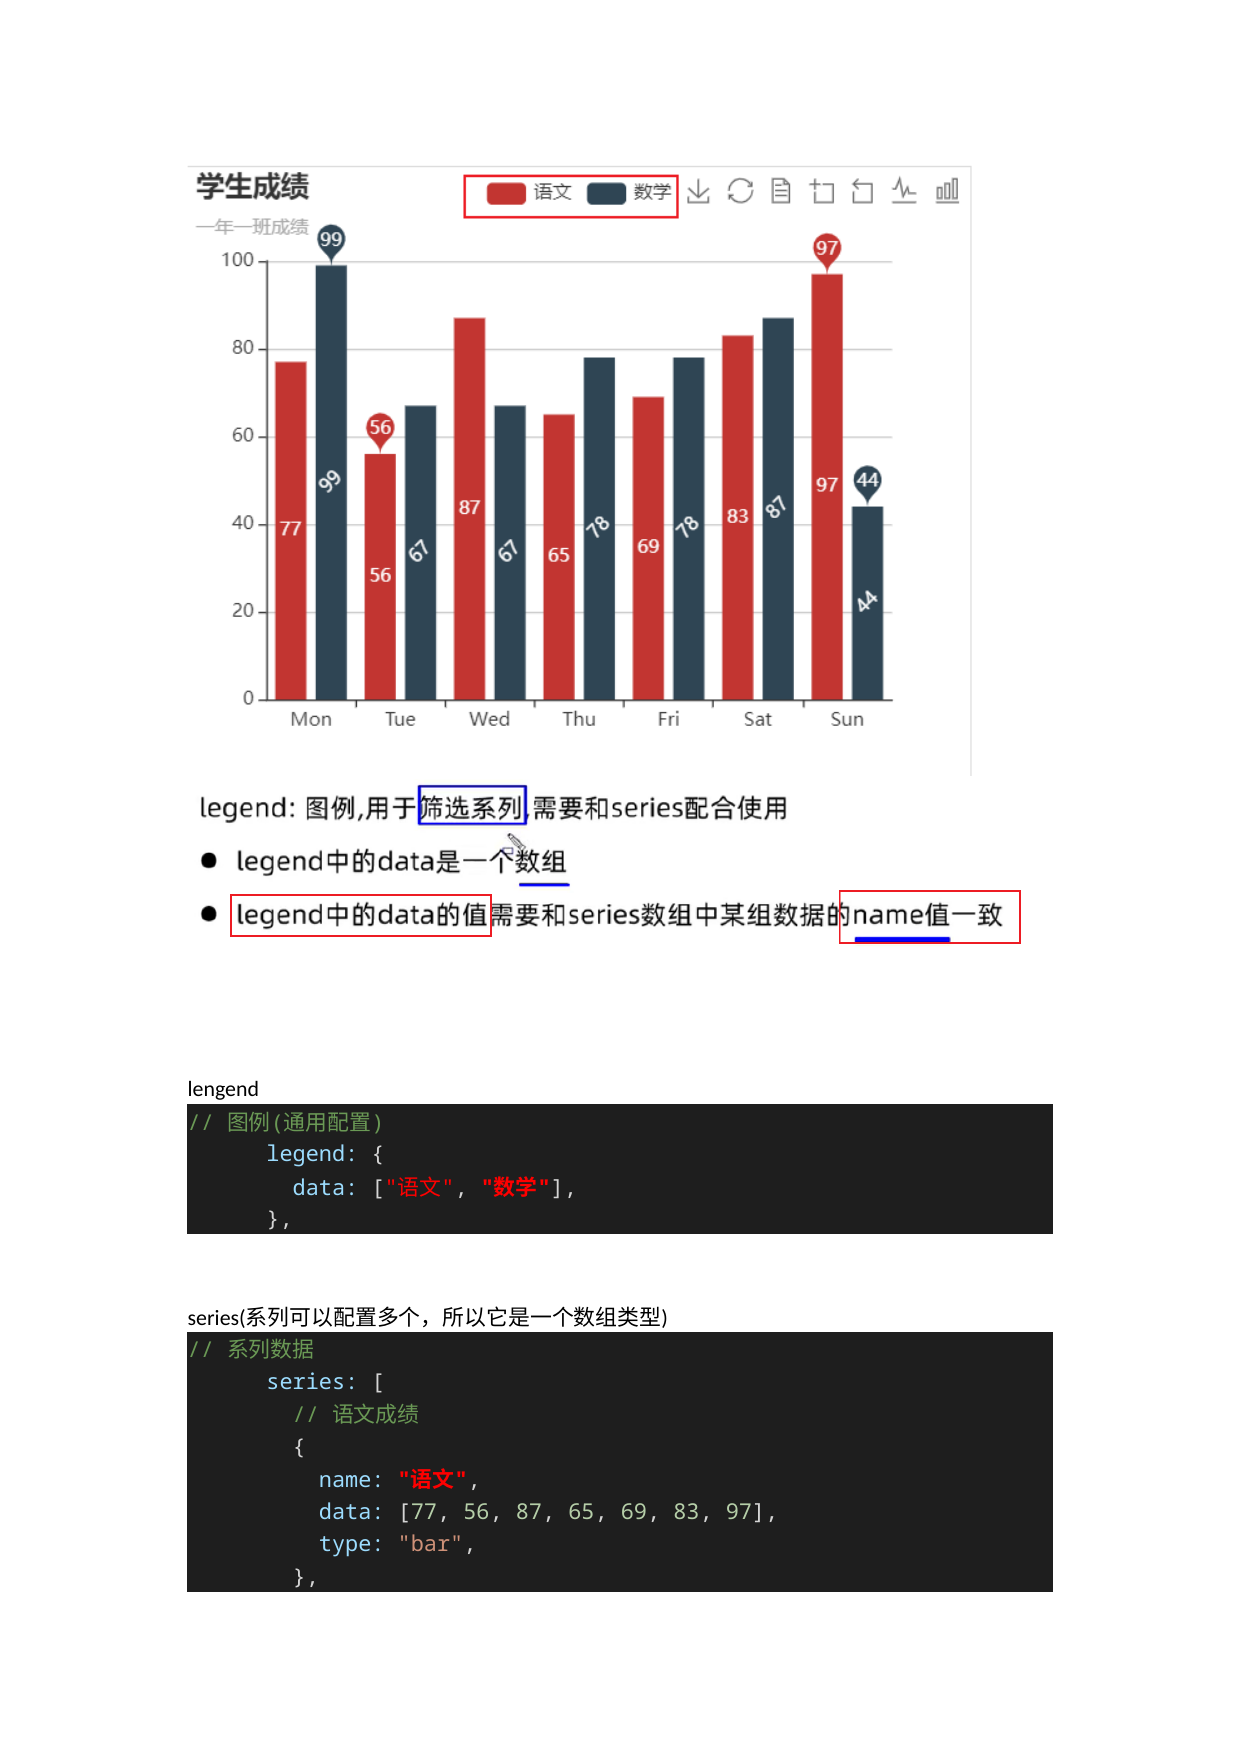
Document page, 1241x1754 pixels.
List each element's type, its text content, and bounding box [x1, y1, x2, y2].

text name: "语文", [187, 1462, 1053, 1494]
text series: [ [187, 1364, 1053, 1397]
text }, [187, 1202, 1053, 1234]
text type: "bar", [187, 1527, 1053, 1559]
text data: [77, 56, 87, 65, 69, 83, 97], [187, 1494, 1053, 1527]
text data: ["语文", "数学"], [187, 1169, 1053, 1202]
text // 系列数据 [187, 1332, 1053, 1364]
text legend: { [187, 1137, 1053, 1169]
picture [187, 779, 1053, 949]
picture [187, 162, 1013, 776]
text // 图例(通用配置) [187, 1104, 1053, 1137]
text { [187, 1429, 1053, 1462]
text series(系列可以配置多个，所以它是一个数组类型) [187, 1299, 1053, 1332]
text lengend [187, 1072, 1053, 1104]
text // 语文成绩 [187, 1397, 1053, 1429]
text }, [187, 1559, 1053, 1592]
